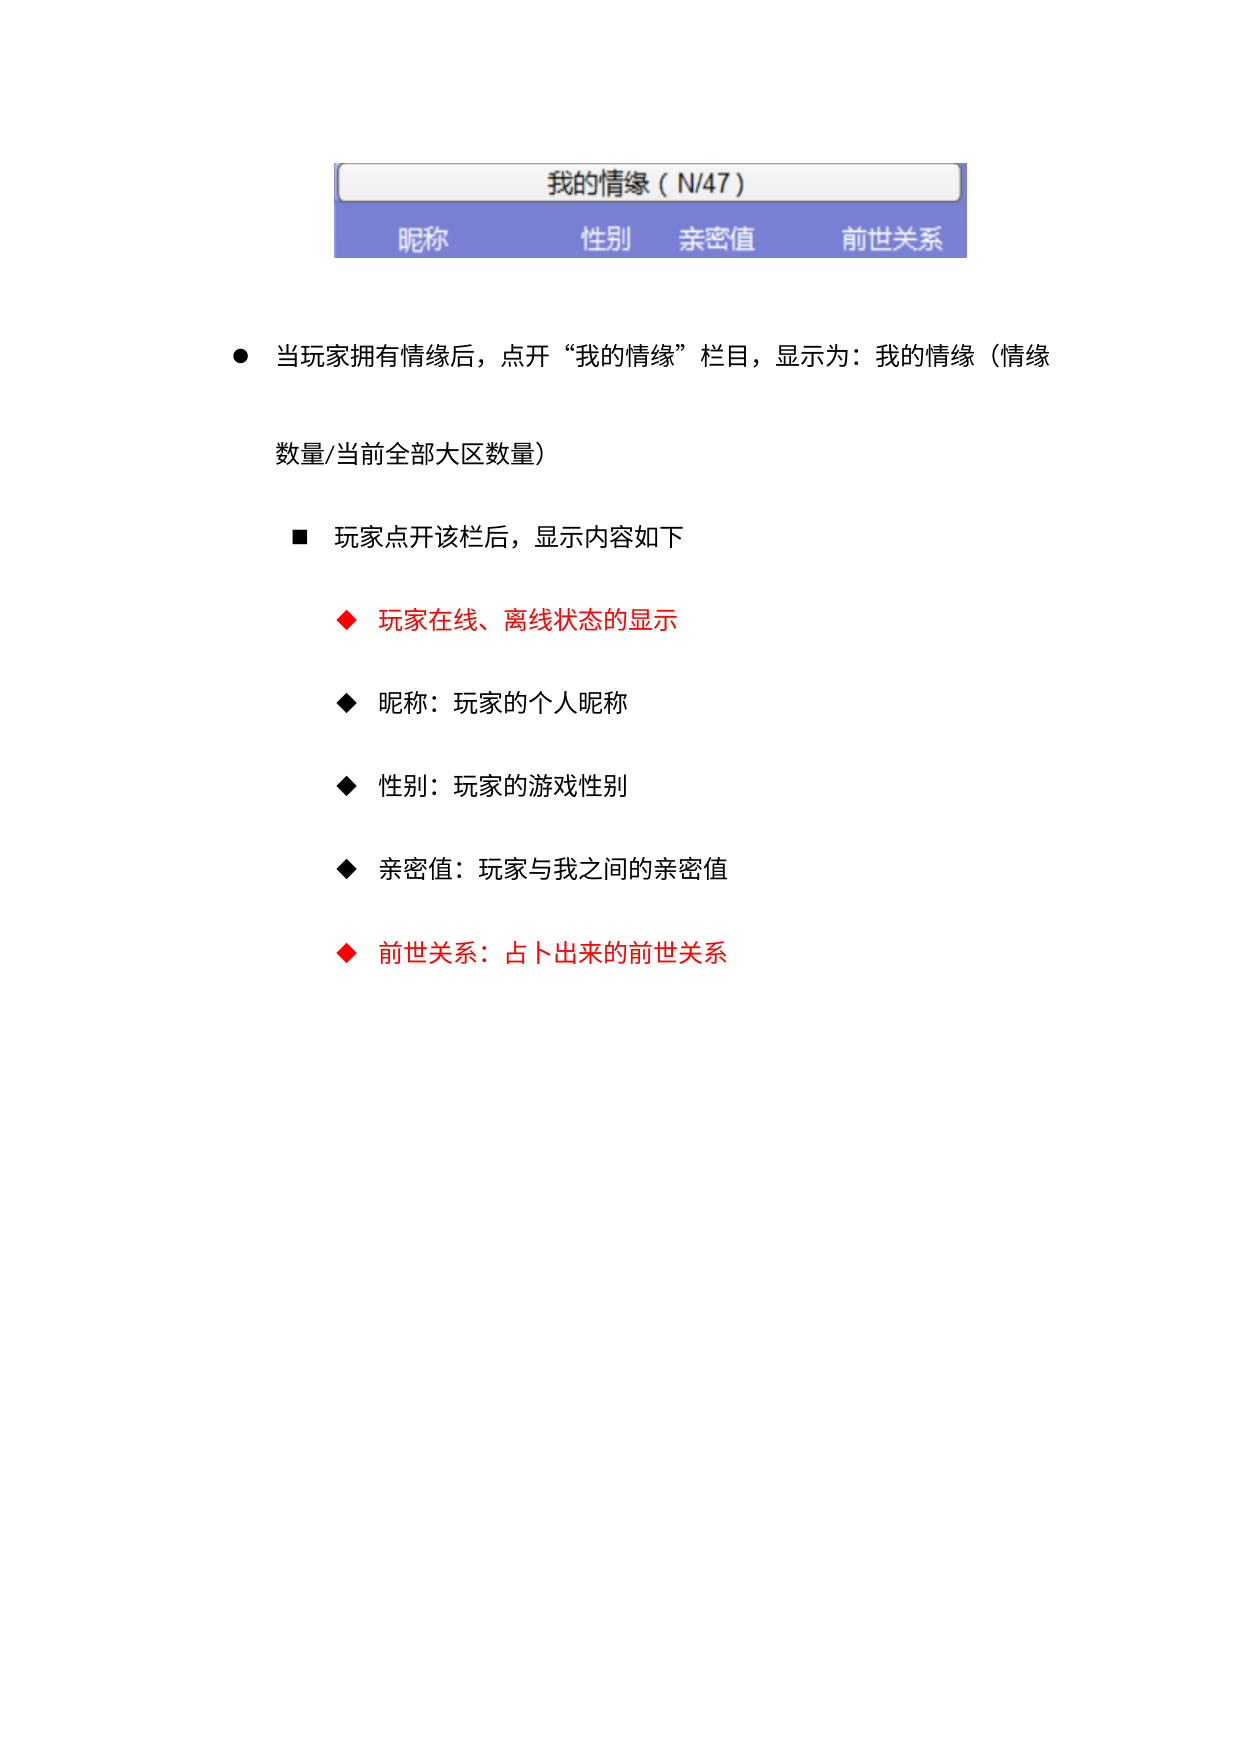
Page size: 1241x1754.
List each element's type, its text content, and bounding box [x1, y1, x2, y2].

list 玩家点开该栏后，显示内容如下 [290, 503, 1053, 568]
list 昵称：玩家的个人昵称 [334, 669, 1053, 734]
list 前世关系：占卜出来的前世关系 [334, 919, 1053, 984]
list 亲密值：玩家与我之间的亲密值 [334, 836, 1053, 901]
list 性别：玩家的游戏性别 [334, 752, 1053, 817]
list 当玩家拥有情缘后，点开“我的情缘”栏目，显示为：我的情缘（情缘数量/当前全部大区数量） [231, 322, 1053, 485]
list 玩家在线、离线状态的显示 [334, 586, 1053, 651]
picture [334, 163, 967, 258]
